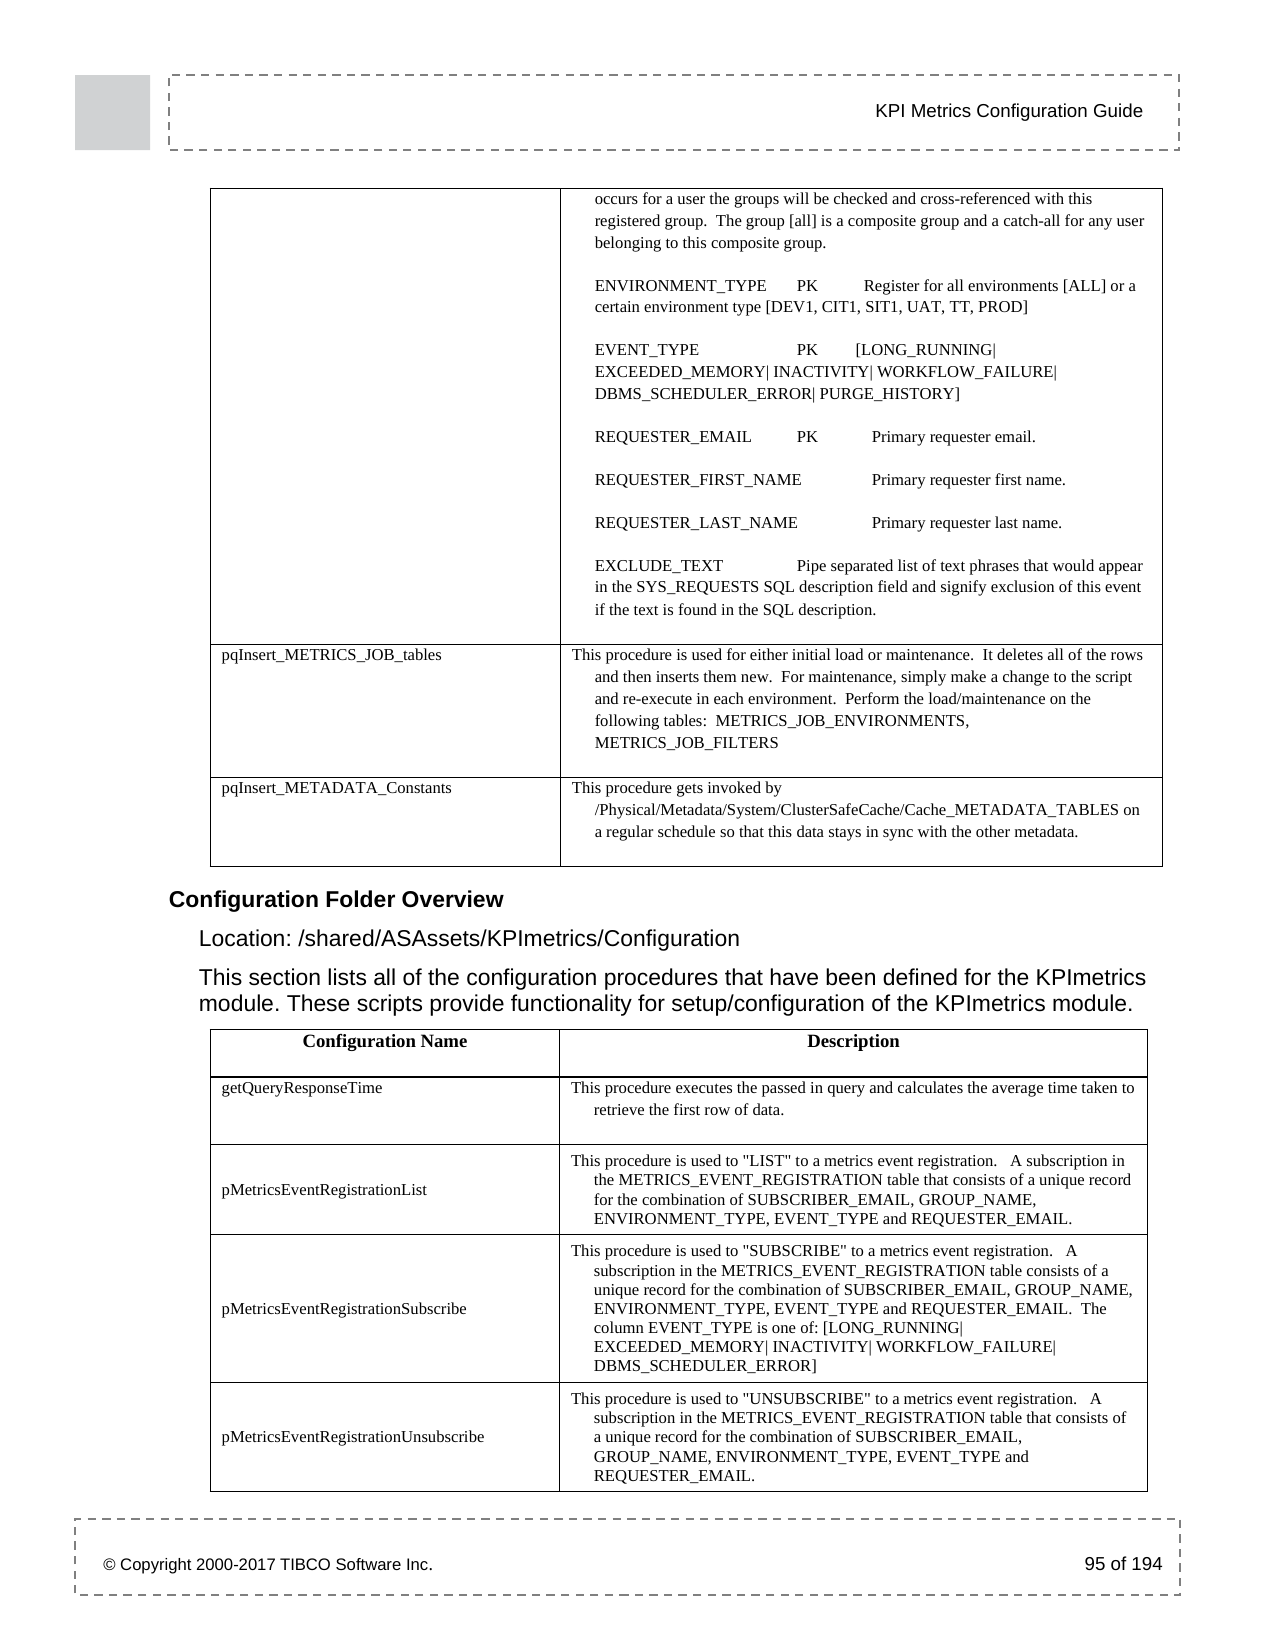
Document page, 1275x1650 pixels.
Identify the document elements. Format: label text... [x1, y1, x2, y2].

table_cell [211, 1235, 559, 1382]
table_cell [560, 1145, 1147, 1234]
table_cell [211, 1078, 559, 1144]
text Location: /shared/ASAssets/KPImetrics/Configuration [199, 925, 1162, 951]
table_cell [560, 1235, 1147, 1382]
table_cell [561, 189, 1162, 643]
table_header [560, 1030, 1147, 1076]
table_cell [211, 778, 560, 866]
text This section lists all of the configuration procedures that have been defined for the KPImetrics module. These scripts provide functionality for setup/configuration of the KPImetrics module. [199, 963, 1162, 1016]
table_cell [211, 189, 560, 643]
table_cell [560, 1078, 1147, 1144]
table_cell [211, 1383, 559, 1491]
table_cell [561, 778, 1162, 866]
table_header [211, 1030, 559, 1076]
subtitle Configuration Folder Overview [169, 886, 1162, 912]
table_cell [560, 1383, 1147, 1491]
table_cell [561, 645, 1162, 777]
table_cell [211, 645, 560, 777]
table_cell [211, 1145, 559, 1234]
